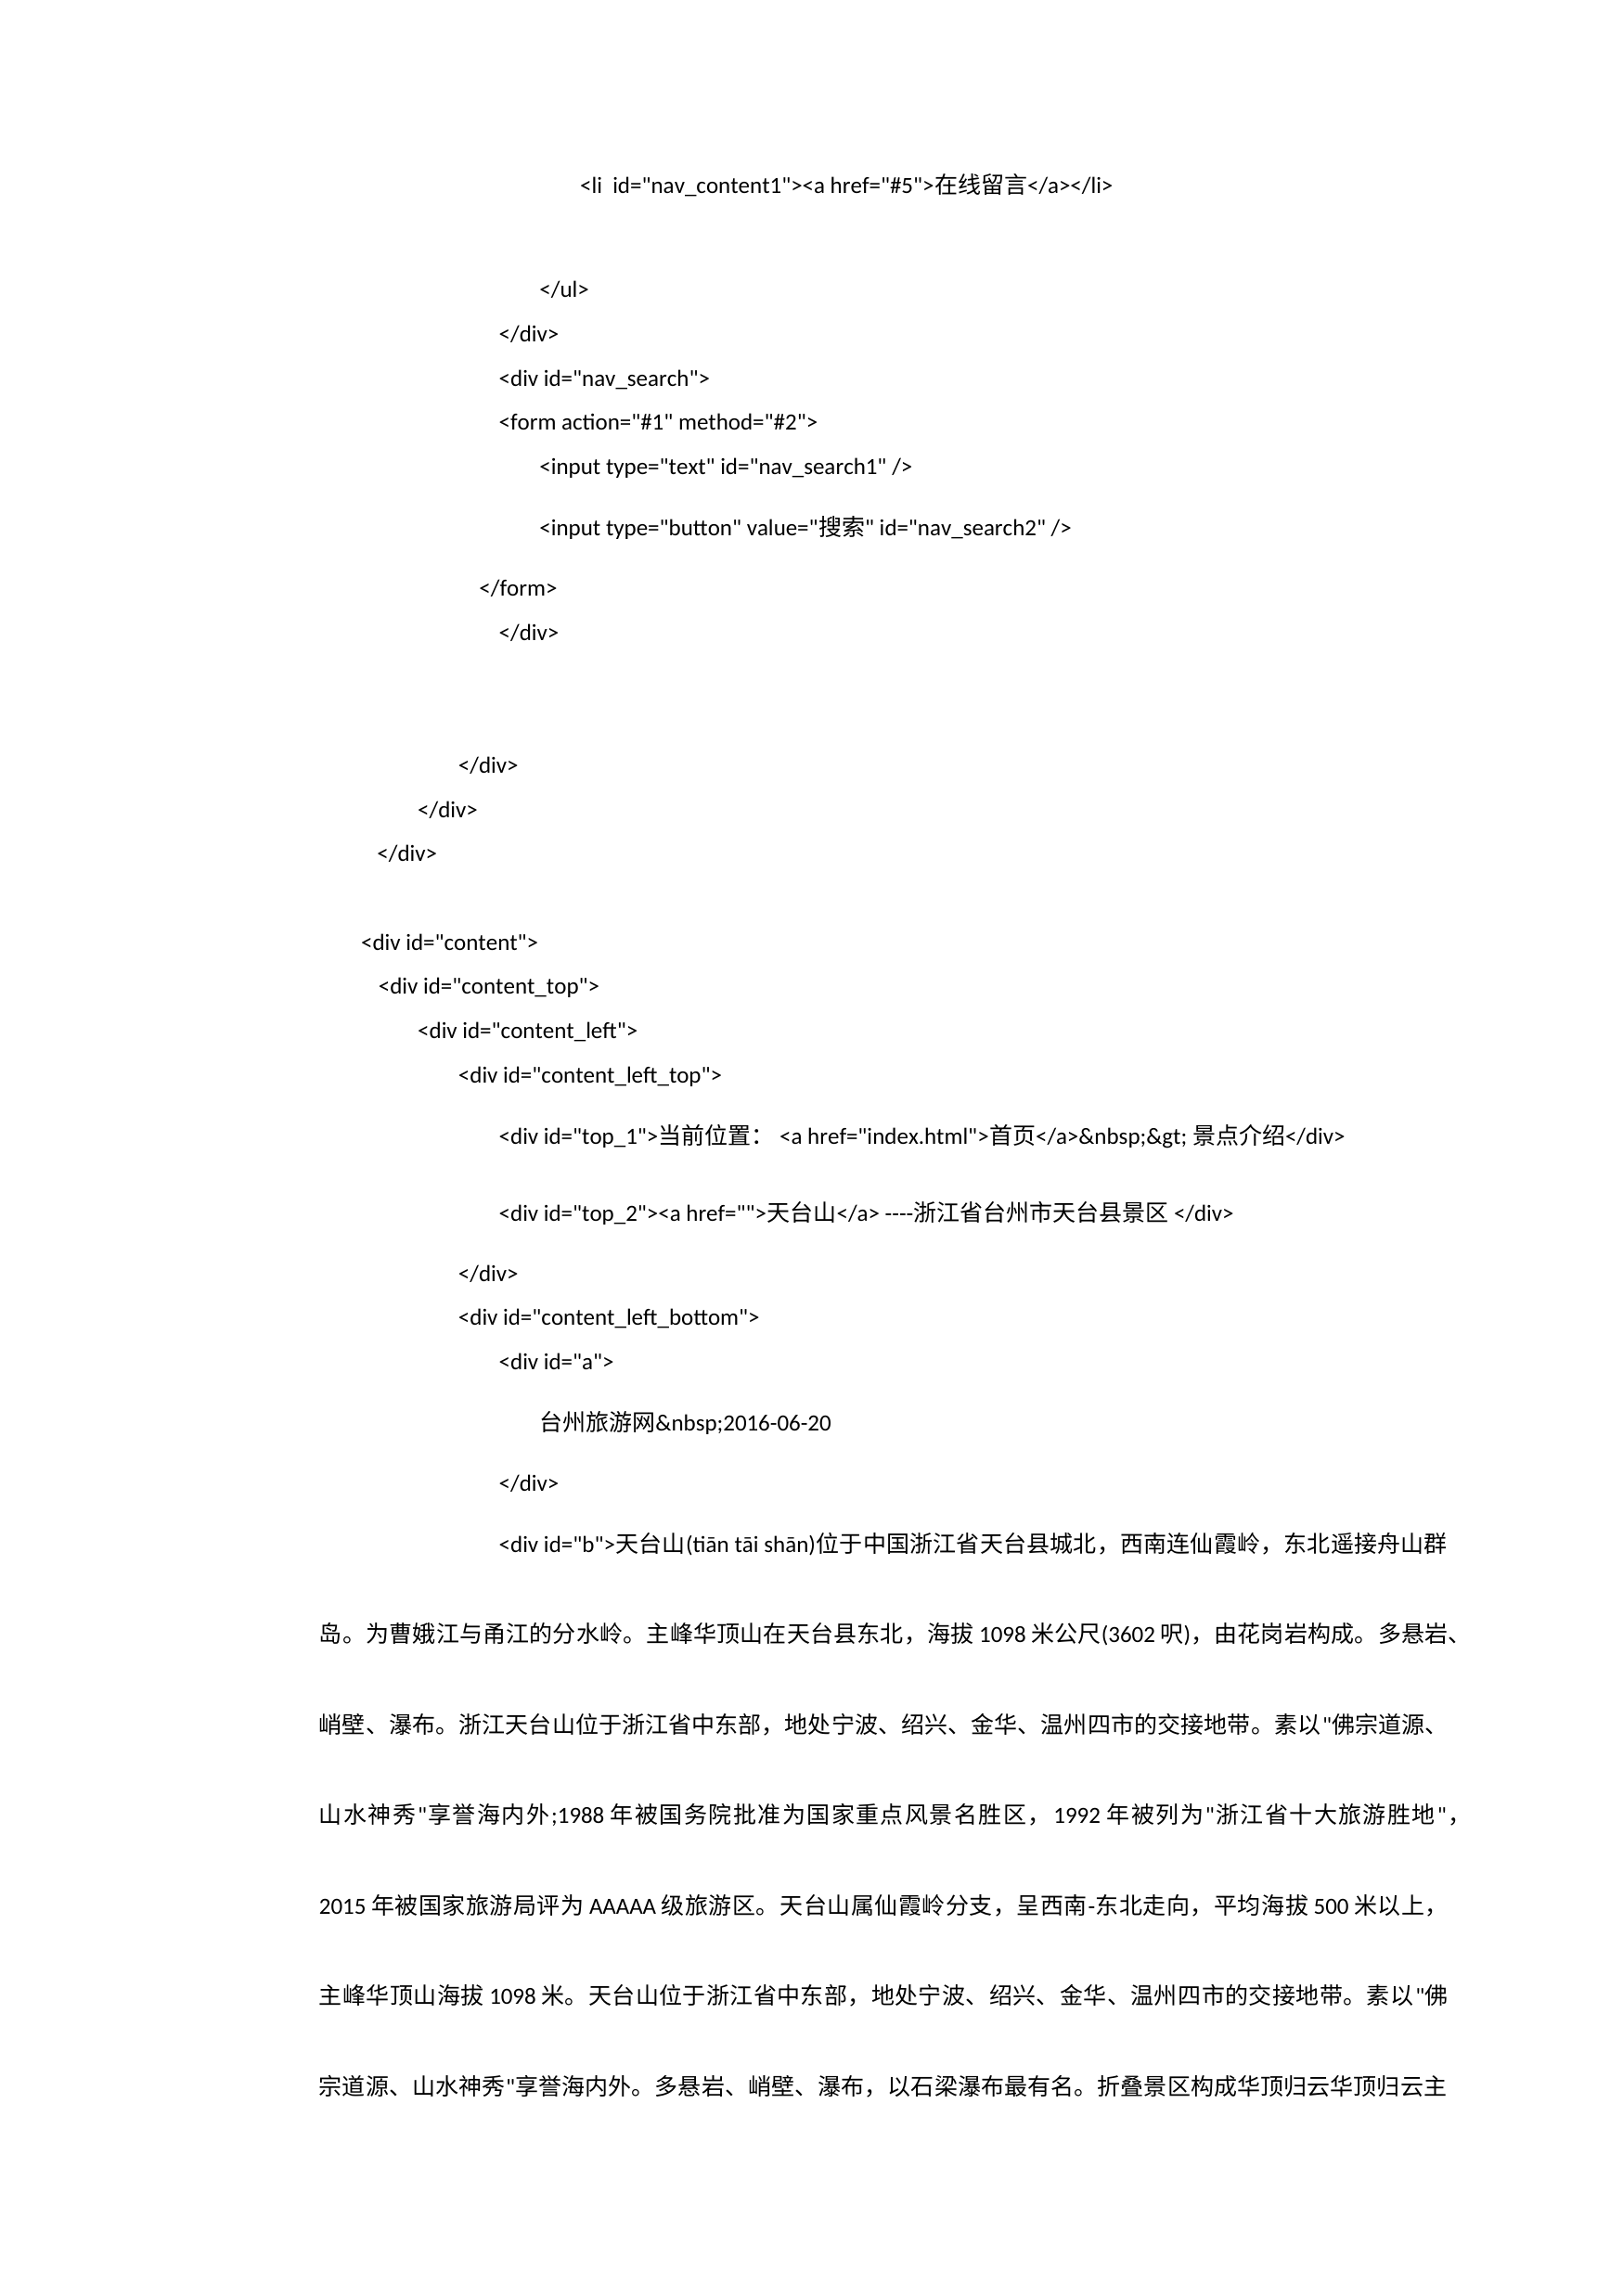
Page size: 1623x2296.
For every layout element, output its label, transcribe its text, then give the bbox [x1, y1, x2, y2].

text </div> [319, 617, 1449, 647]
text 台州旅游网&nbsp;2016-06-20 [319, 1391, 1449, 1451]
text </div> [319, 1468, 1449, 1498]
text <div id="a"> [319, 1346, 1449, 1377]
text <form action="#1" method="#2"> [319, 407, 1449, 437]
text </div> [319, 794, 1449, 824]
text </div> [319, 750, 1449, 780]
text </ul> [319, 275, 1449, 304]
text <li id="nav_content1"><a href="#5">在线留言</a></li> [319, 153, 1449, 213]
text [319, 1512, 1449, 2115]
text <div id="top_1">当前位置： <a href="index.html">首页</a>&nbsp;&gt; 景点介绍</div> [319, 1104, 1449, 1164]
text <div id="content_left"> [319, 1015, 1449, 1045]
text <div id="content"> [319, 927, 1449, 956]
text <input type="button" value="搜索" id="nav_search2" /> [319, 495, 1449, 556]
text </div> [319, 1258, 1449, 1288]
text <div id="content_left_bottom"> [319, 1302, 1449, 1332]
text <div id="nav_search"> [319, 363, 1449, 392]
text <input type="text" id="nav_search1" /> [319, 451, 1449, 481]
text </div> [319, 318, 1449, 349]
text <div id="content_left_top"> [319, 1059, 1449, 1089]
text <div id="content_top"> [319, 971, 1449, 1001]
text </div> [319, 838, 1449, 868]
text </form> [319, 572, 1449, 603]
text <div id="top_2"><a href="">天台山</a> ----浙江省台州市天台县景区 </div> [319, 1181, 1449, 1241]
